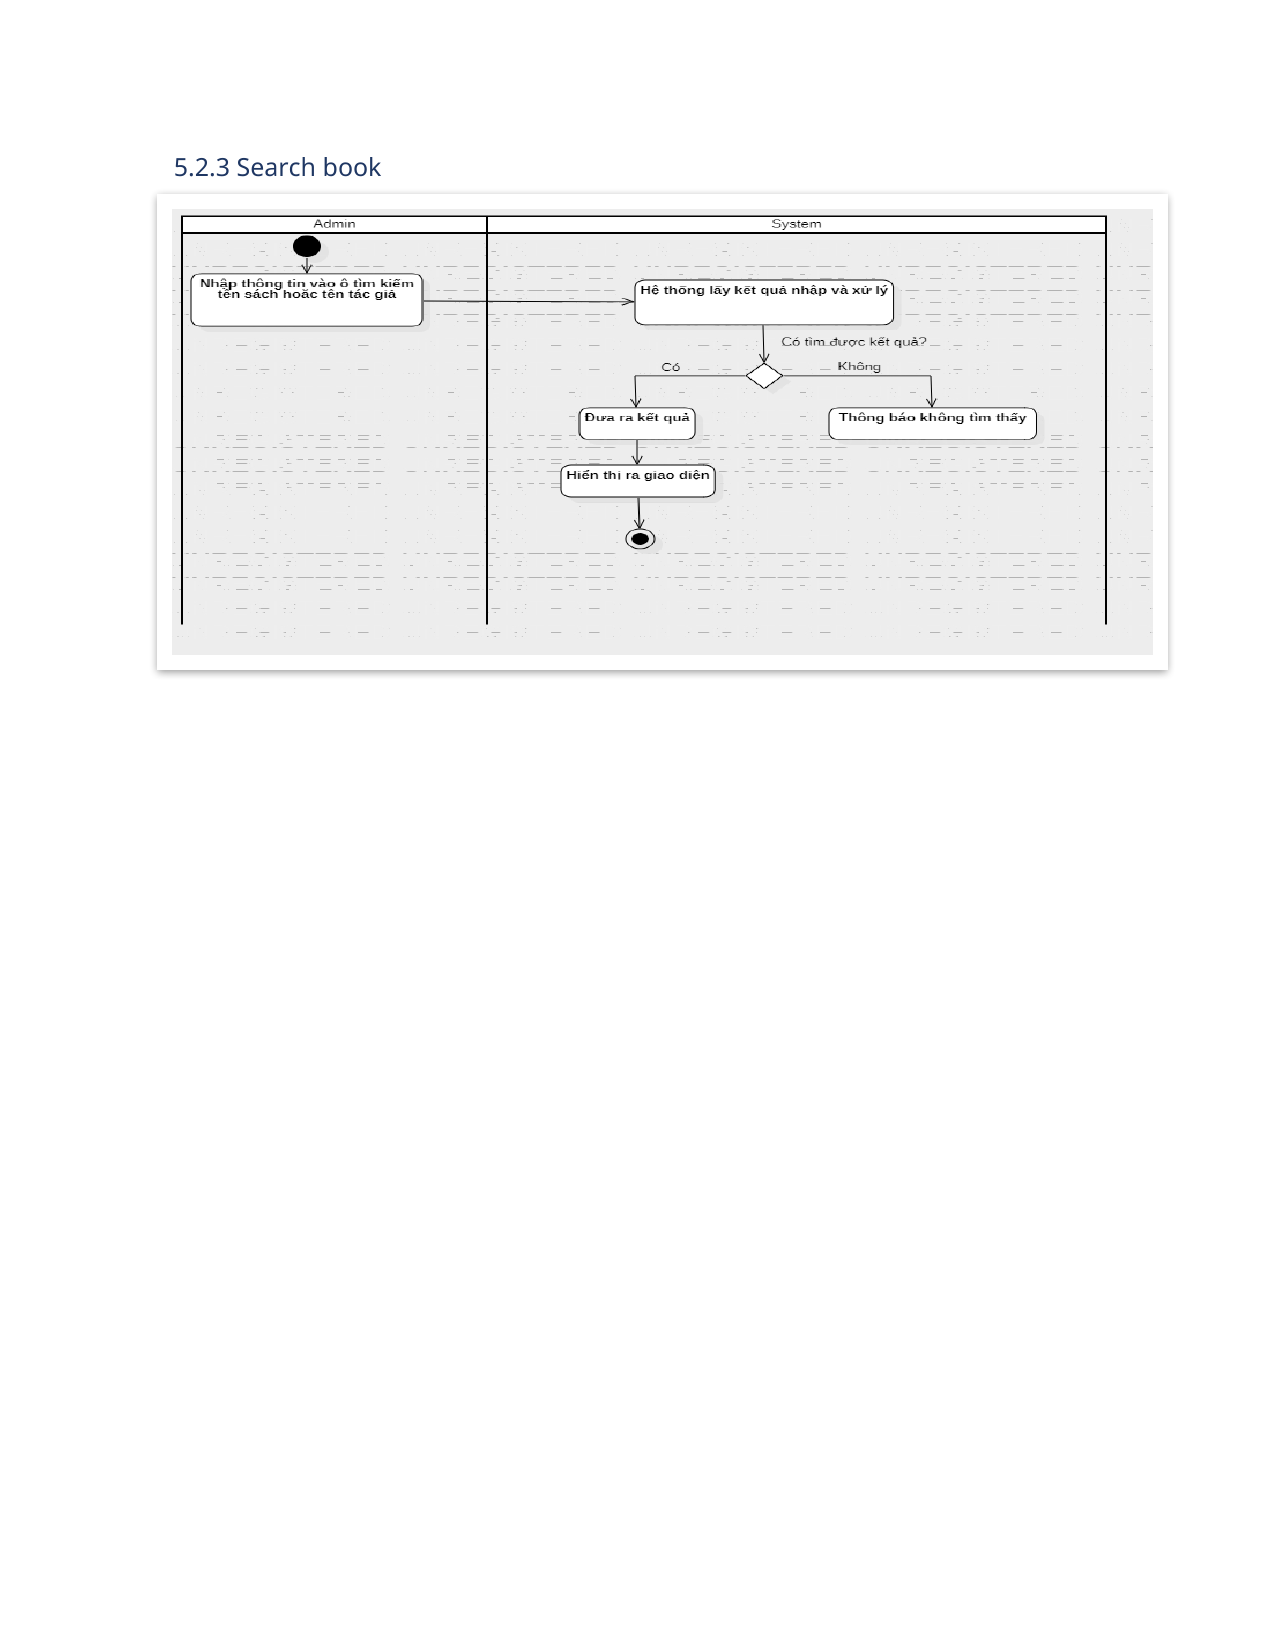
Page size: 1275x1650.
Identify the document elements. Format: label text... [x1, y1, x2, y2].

subtitle Search book [174, 150, 1125, 184]
picture [172, 209, 1153, 655]
